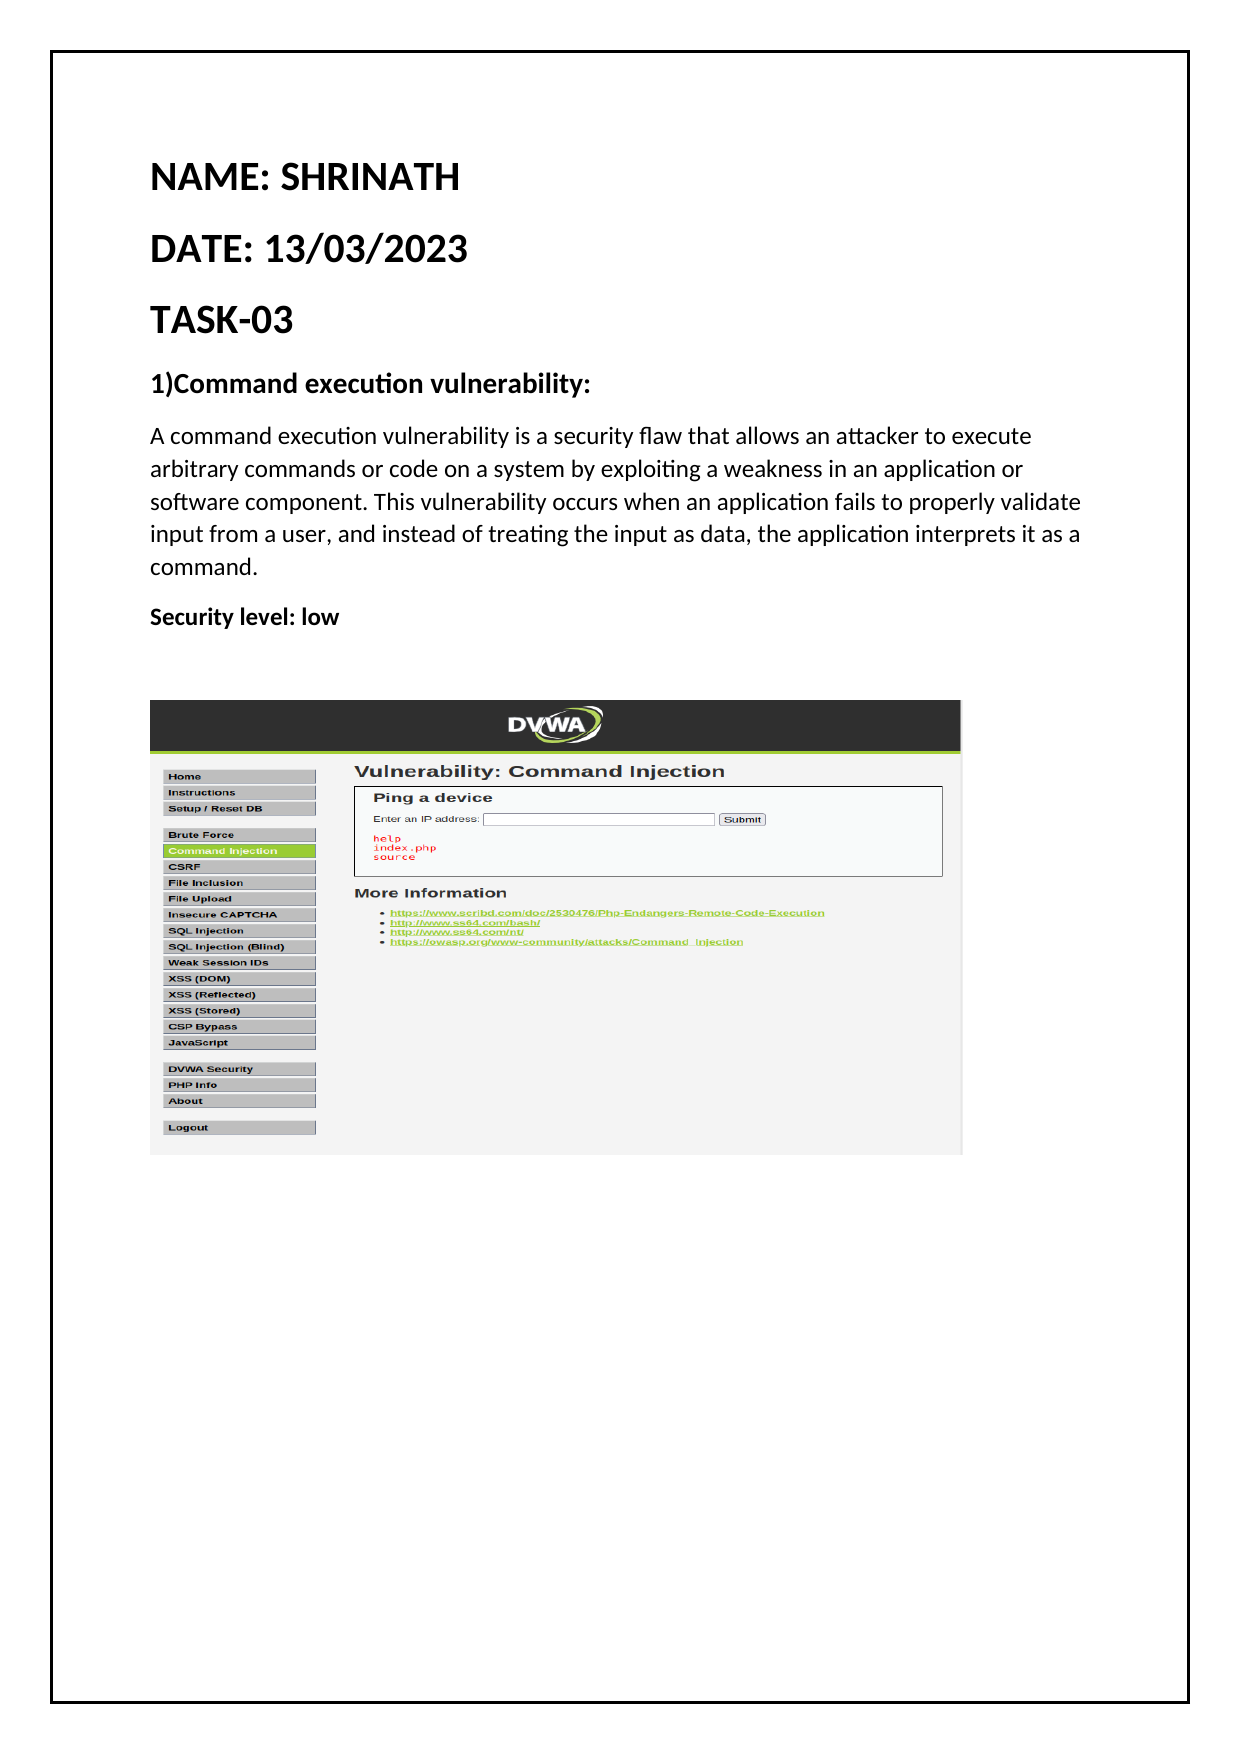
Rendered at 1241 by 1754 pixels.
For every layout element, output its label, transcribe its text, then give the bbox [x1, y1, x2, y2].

text TASK-03 [150, 293, 1090, 344]
text Security level: low [150, 601, 1090, 632]
text A command execution vulnerability is a security flaw that allows an attacker to execute arbitrary commands or code on a system by exploiting a weakness in an application or software component. This vulnerability occurs when an application fails to properly validate input from a user, and instead of treating the input as data, the application interprets it as a command. [150, 420, 1090, 582]
picture [150, 700, 963, 1155]
text DATE: 13/03/2023 [150, 222, 1090, 272]
text NAME: SHRINATH [150, 150, 1090, 201]
text 1)Command execution vulnerability: [150, 365, 1090, 400]
